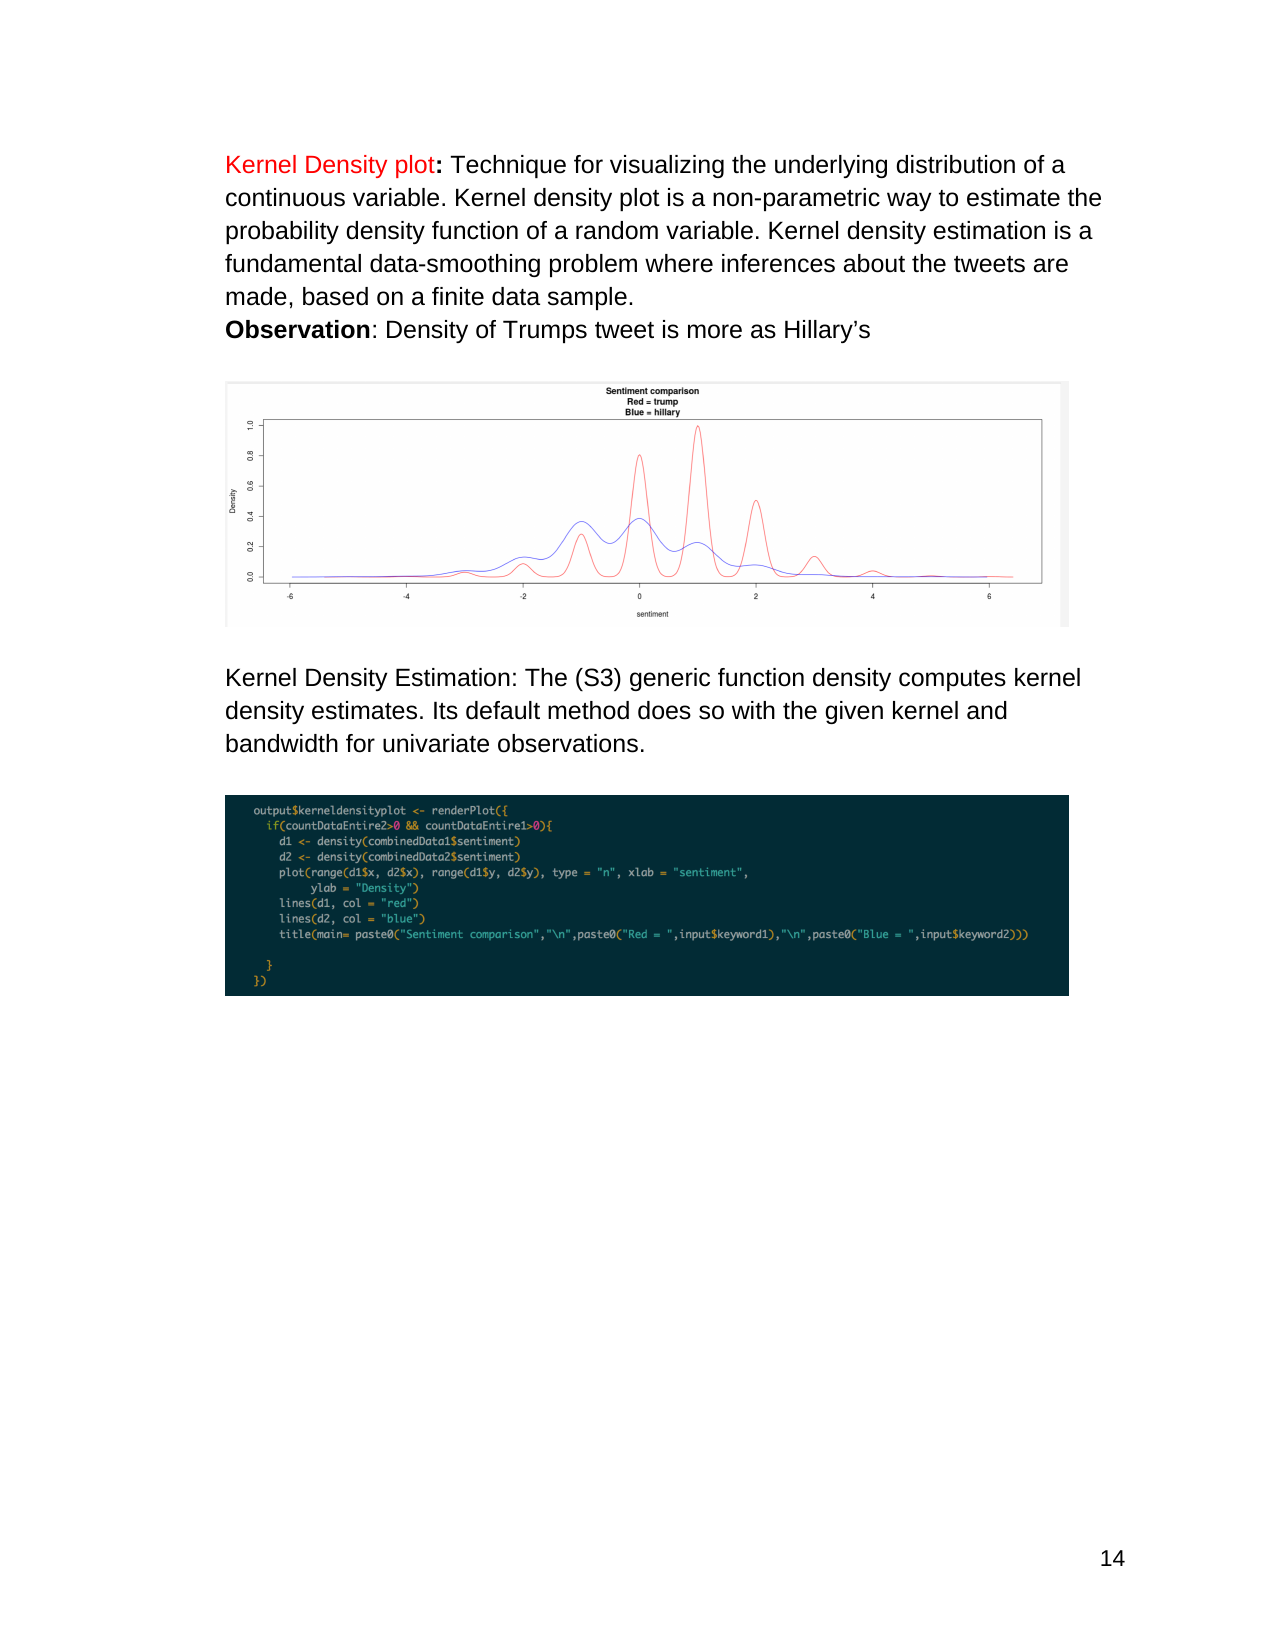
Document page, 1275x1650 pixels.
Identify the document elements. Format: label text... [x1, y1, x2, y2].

picture [280, 837, 291, 845]
picture [707, 929, 716, 938]
picture [318, 871, 326, 876]
picture [320, 853, 342, 861]
picture [318, 899, 324, 907]
picture [365, 932, 373, 938]
picture [405, 855, 414, 861]
picture [428, 855, 437, 860]
picture [388, 868, 405, 876]
picture [489, 855, 507, 860]
picture [406, 821, 418, 829]
picture [282, 853, 288, 860]
picture [712, 871, 726, 876]
text Kernel Density plot: Technique for visualizing the underlying distribution of a continuous variable. Kernel density plot is a non-parametric way to estimate the probability density function of a random variable. Kernel density estimation is a fundamental data-smoothing problem where inferences about the tweets are made, based on a finite data sample. [225, 150, 1125, 311]
picture [379, 837, 391, 845]
picture [306, 809, 329, 814]
picture [586, 932, 595, 938]
picture [354, 808, 361, 814]
picture [604, 930, 618, 938]
picture [389, 901, 401, 907]
picture [476, 824, 487, 829]
picture [306, 822, 325, 829]
picture [529, 821, 539, 829]
picture [405, 837, 423, 845]
picture [329, 871, 345, 878]
picture [415, 853, 427, 860]
picture [446, 837, 456, 845]
picture [642, 868, 653, 876]
text Kernel Density Estimation: The (S3) generic function density computes kernel density estimates. Its default method does so with the given kernel and bandwidth for univariate observations. [225, 663, 1125, 758]
picture [756, 930, 768, 938]
picture [424, 839, 431, 845]
picture [278, 809, 291, 814]
picture [259, 809, 271, 814]
picture [382, 930, 397, 938]
picture [436, 824, 450, 829]
picture [336, 822, 347, 829]
picture [318, 914, 326, 922]
picture [953, 930, 963, 939]
picture [328, 884, 336, 892]
picture [379, 853, 393, 860]
picture [318, 837, 335, 845]
picture [292, 806, 297, 814]
text Observation: Density of Trumps tweet is more as Hillary’s [225, 315, 1125, 344]
picture [410, 933, 421, 938]
picture [449, 806, 474, 814]
picture [452, 822, 475, 829]
picture [337, 932, 348, 937]
picture [439, 932, 449, 937]
picture [375, 824, 383, 829]
picture [390, 821, 400, 829]
picture [686, 932, 696, 940]
picture [306, 916, 313, 922]
picture [358, 855, 366, 862]
picture [489, 839, 507, 845]
picture [356, 932, 363, 940]
picture [481, 933, 492, 938]
picture [337, 806, 351, 814]
picture [449, 870, 465, 878]
picture [335, 839, 342, 845]
picture [367, 886, 386, 892]
picture [306, 932, 313, 938]
picture [732, 932, 744, 938]
picture [636, 932, 644, 938]
picture [464, 839, 475, 845]
picture [974, 932, 988, 938]
picture [460, 853, 481, 861]
picture [839, 930, 853, 938]
picture [521, 868, 526, 876]
picture [225, 381, 1069, 627]
